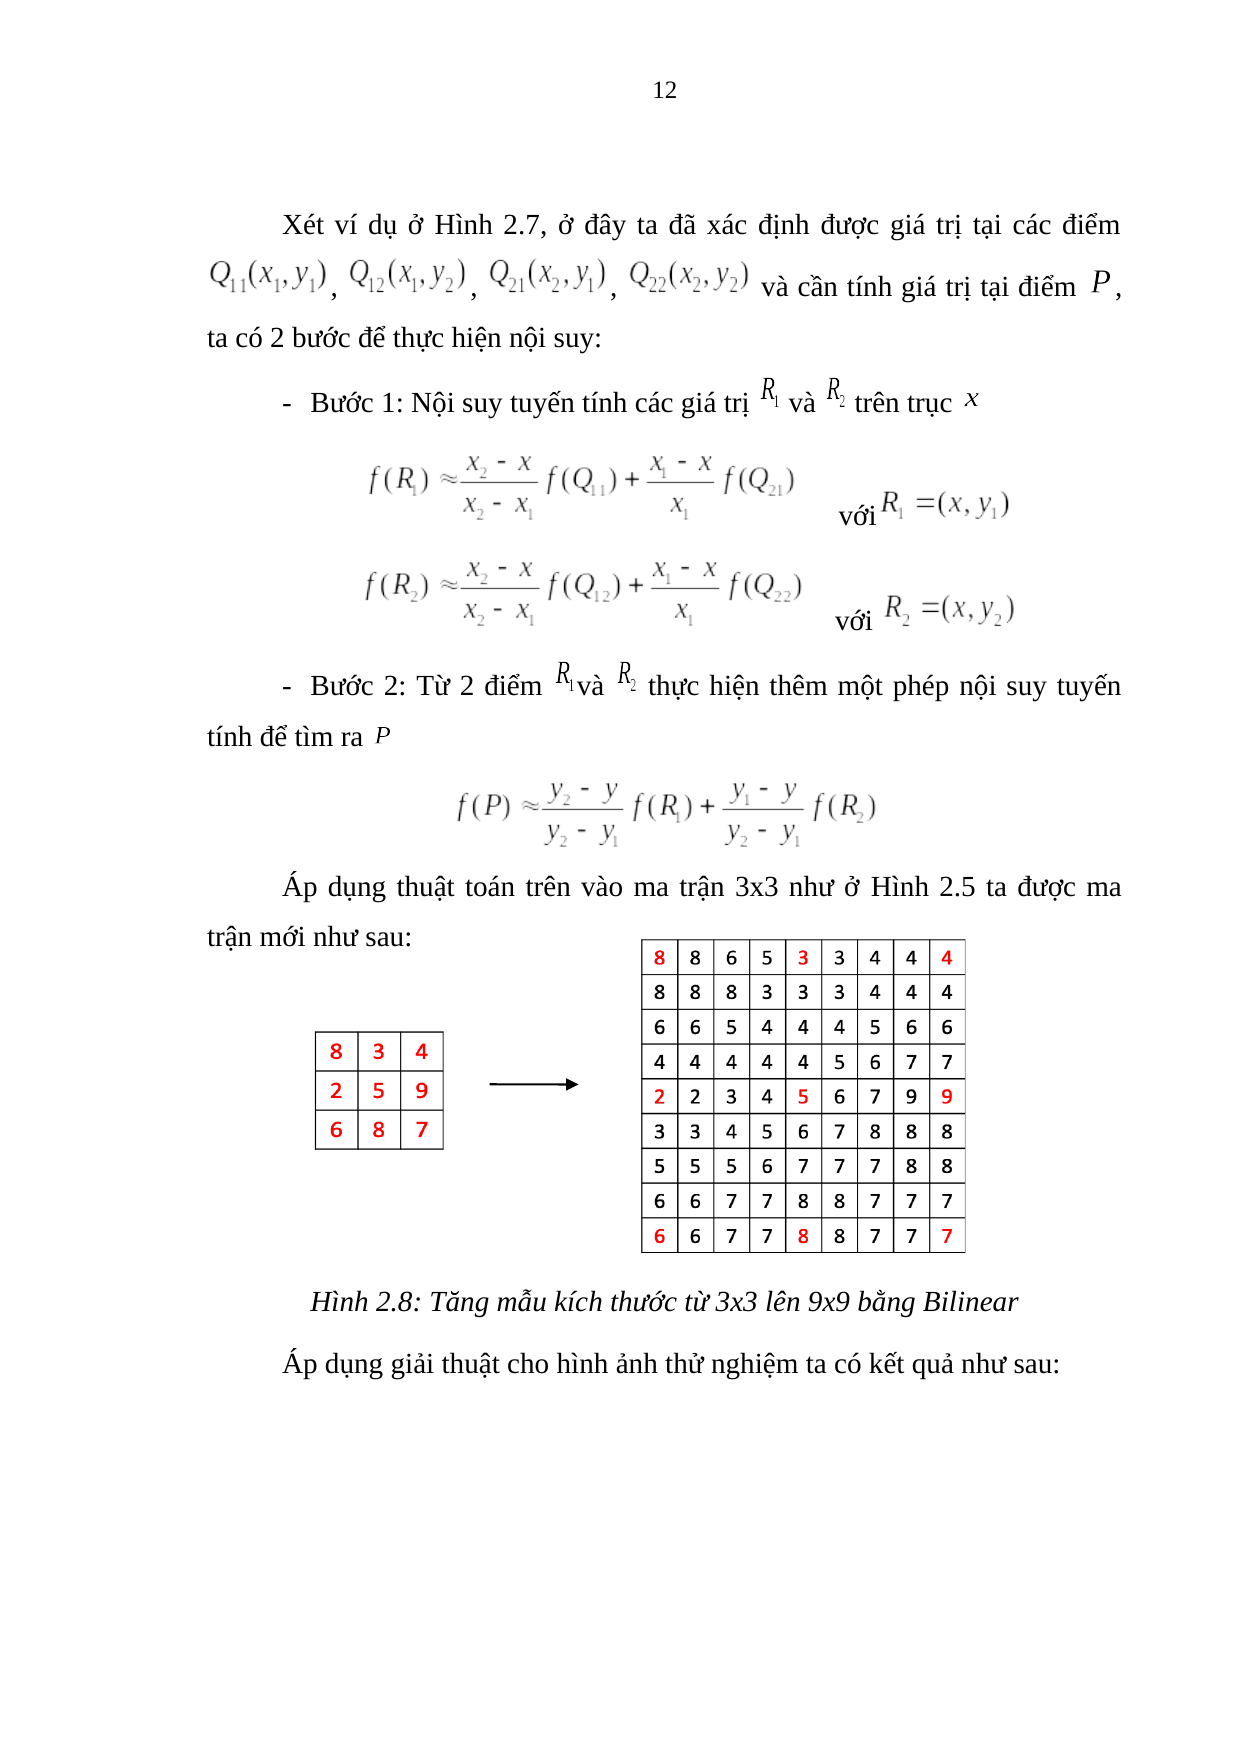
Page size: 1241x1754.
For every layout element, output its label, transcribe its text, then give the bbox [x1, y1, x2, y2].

list Bước 2: Từ 2 điểm và thực hiện thêm một phép nội suy tuyến tính để tìm ra [207, 654, 1122, 752]
picture [640, 936, 966, 1262]
text với [254, 548, 1122, 637]
text Áp dụng giải thuật cho hình ảnh thử nghiệm ta có kết quả như sau: [207, 1347, 1122, 1380]
picture [314, 1028, 444, 1157]
list Bước 1: Nội suy tuyến tính các giá trị và trên trục [207, 370, 1122, 418]
text với [254, 442, 1122, 531]
